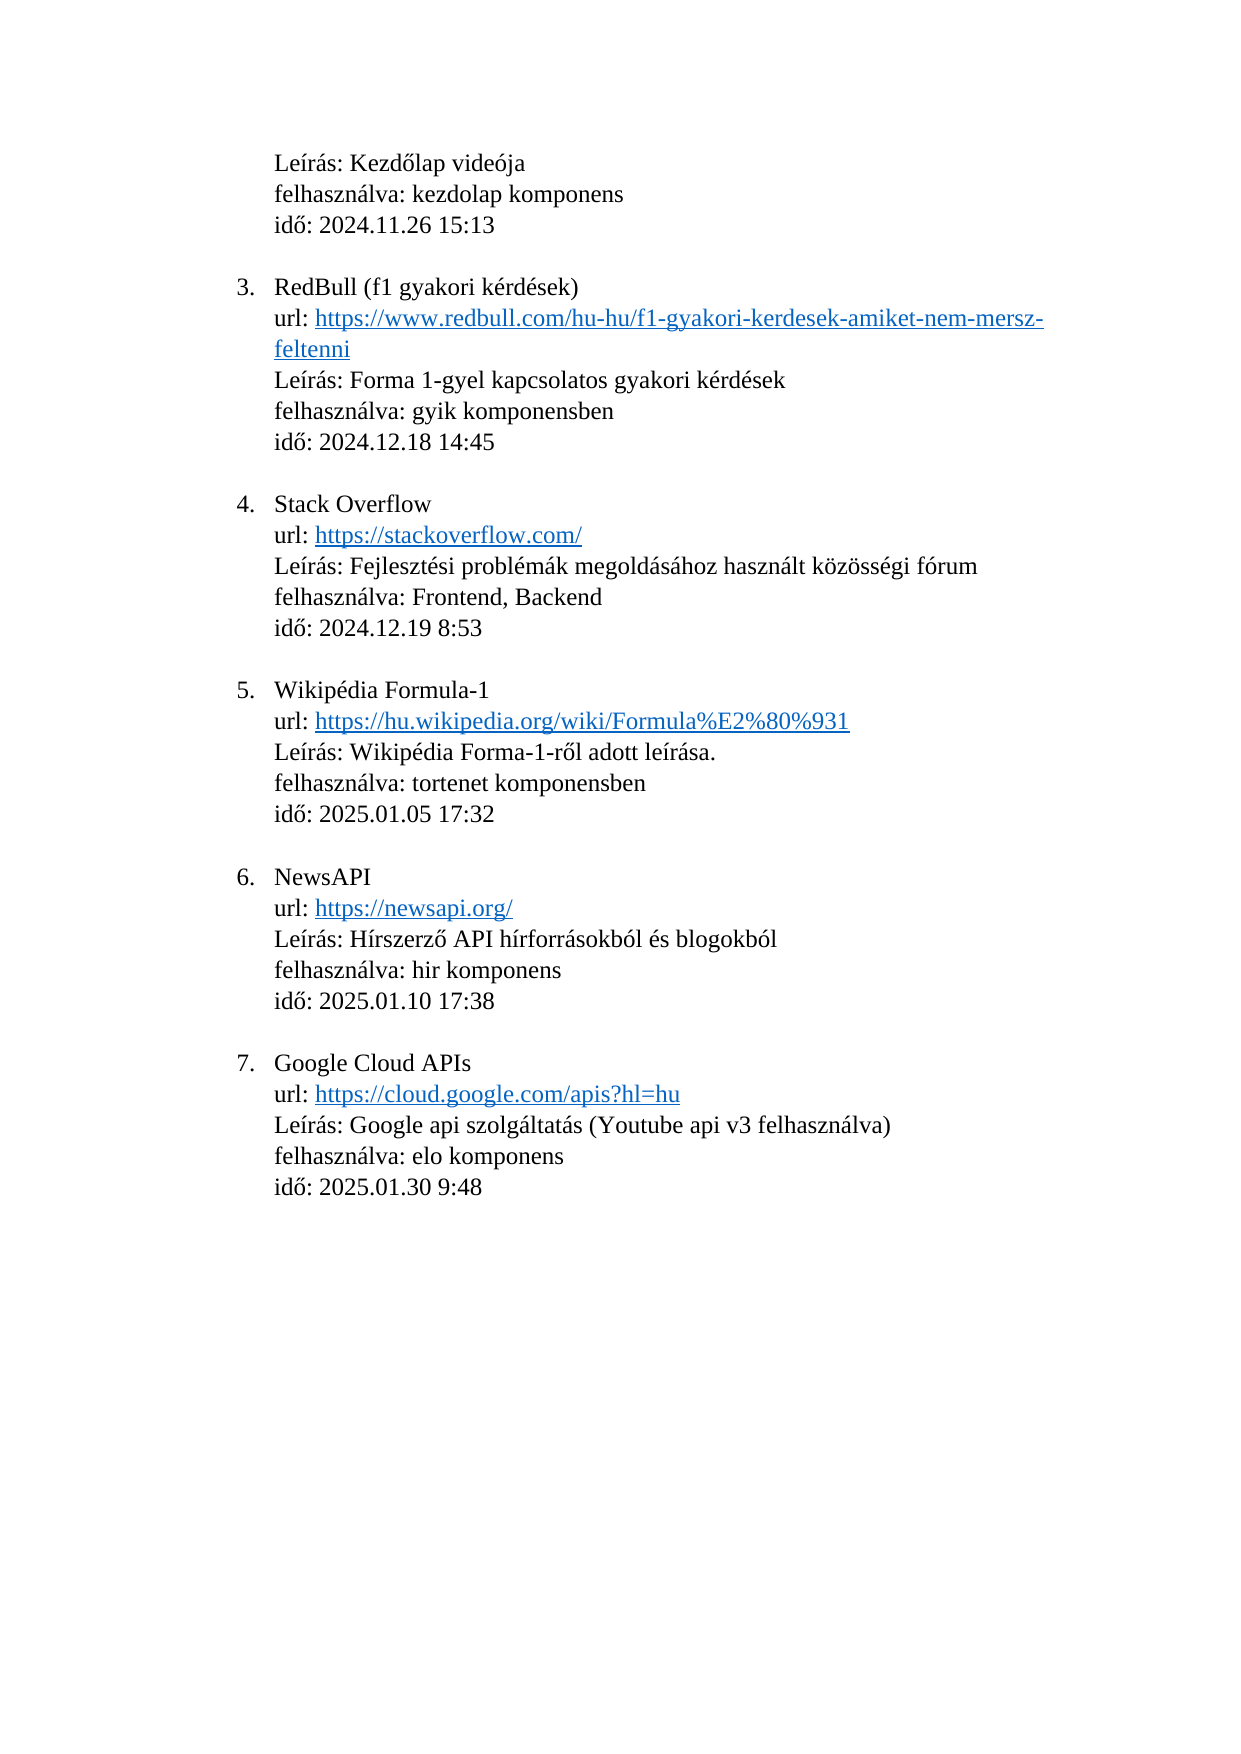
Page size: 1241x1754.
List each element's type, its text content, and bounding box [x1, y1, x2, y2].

text felhasználva: hir komponens [274, 955, 1092, 983]
text Leírás: Fejlesztési problémák megoldásához használt közösségi fórum [274, 551, 1092, 580]
text Leírás: Wikipédia Forma-1-ről adott leírása. [274, 737, 1092, 766]
text url: https://cloud.google.com/apis?hl=hu [274, 1079, 1092, 1108]
text idő: 2024.12.18 14:45 [274, 427, 1092, 456]
text felhasználva: gyik komponensben [274, 396, 1092, 425]
text url: https://stackoverflow.com/ [274, 520, 1092, 549]
list Wikipédia Formula-1 [236, 675, 1092, 704]
list RedBull (f1 gyakori kérdések) [236, 272, 1092, 301]
text Leírás: Google api szolgáltatás (Youtube api v3 felhasználva) [274, 1110, 1092, 1139]
text felhasználva: kezdolap komponens [274, 179, 1092, 207]
text Leírás: Hírszerző API hírforrásokból és blogokból [274, 924, 1092, 952]
text url: https://newsapi.org/ [274, 893, 1092, 921]
text idő: 2025.01.30 9:48 [274, 1172, 1092, 1201]
text felhasználva: Frontend, Backend [274, 582, 1092, 611]
text idő: 2025.01.10 17:38 [274, 986, 1092, 1014]
text idő: 2025.01.05 17:32 [274, 799, 1092, 828]
list Stack Overflow [236, 489, 1092, 518]
text felhasználva: elo komponens [274, 1141, 1092, 1170]
text felhasználva: tortenet komponensben [274, 768, 1092, 797]
text Leírás: Kezdőlap videója [274, 148, 1092, 176]
text url: https://hu.wikipedia.org/wiki/Formula%E2%80%931 [274, 706, 1092, 735]
text Leírás: Forma 1-gyel kapcsolatos gyakori kérdések [274, 365, 1092, 394]
list NewsAPI [236, 862, 1092, 890]
text idő: 2024.12.19 8:53 [274, 613, 1092, 642]
text idő: 2024.11.26 15:13 [274, 210, 1092, 238]
text url: https://www.redbull.com/hu-hu/f1-gyakori-kerdesek-amiket-nem-mersz-feltenni [274, 303, 1092, 363]
list Google Cloud APIs [236, 1048, 1092, 1077]
